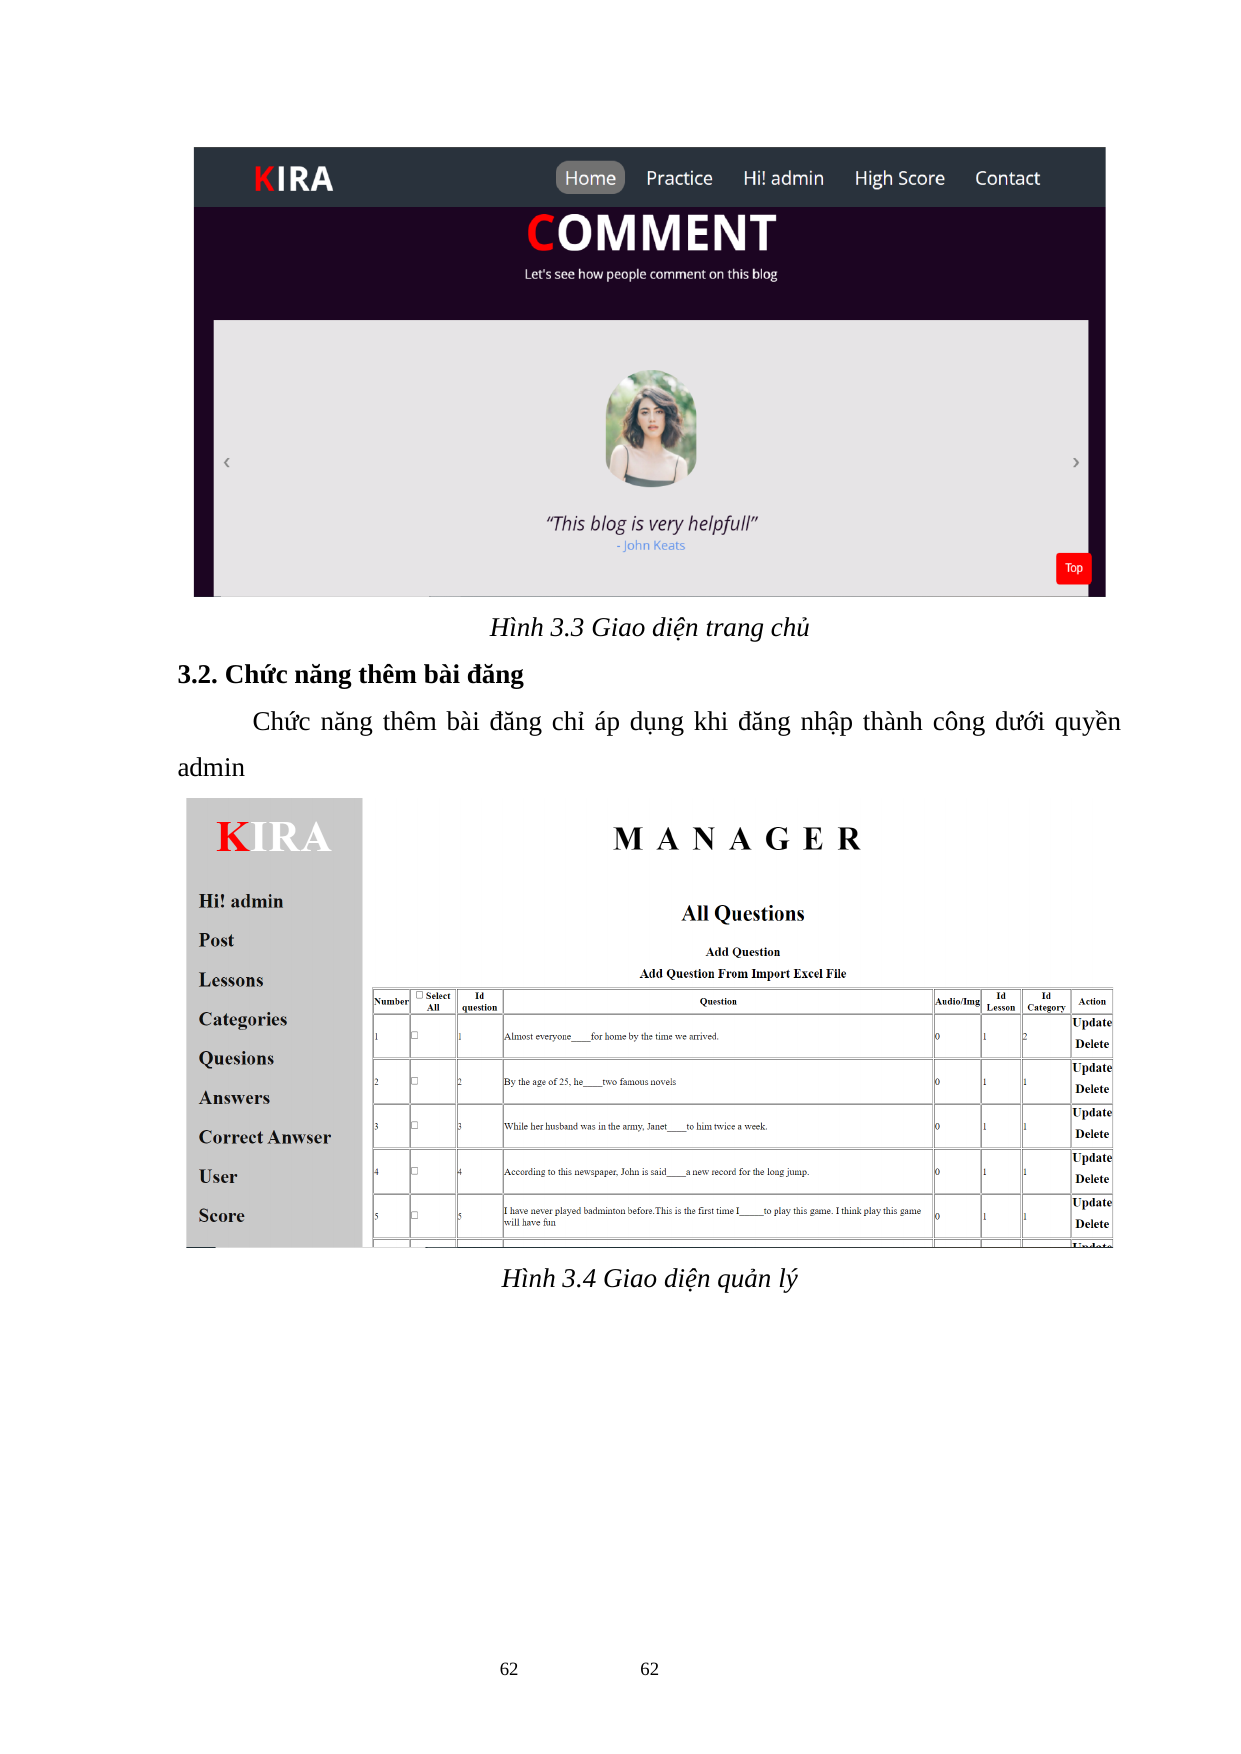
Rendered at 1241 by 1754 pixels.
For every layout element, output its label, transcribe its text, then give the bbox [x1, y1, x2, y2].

text 3.2. Chức năng thêm bài đăng [177, 658, 1122, 689]
text Chức năng thêm bài đăng chỉ áp dụng khi đăng nhập thành công dưới quyền admin [177, 705, 1122, 782]
text Hình 3.3 Giao diện trang chủ [177, 611, 1122, 642]
text Hình 3.4 Giao diện quản lý [177, 1262, 1122, 1293]
picture [193, 147, 1106, 597]
picture [186, 798, 1114, 1248]
